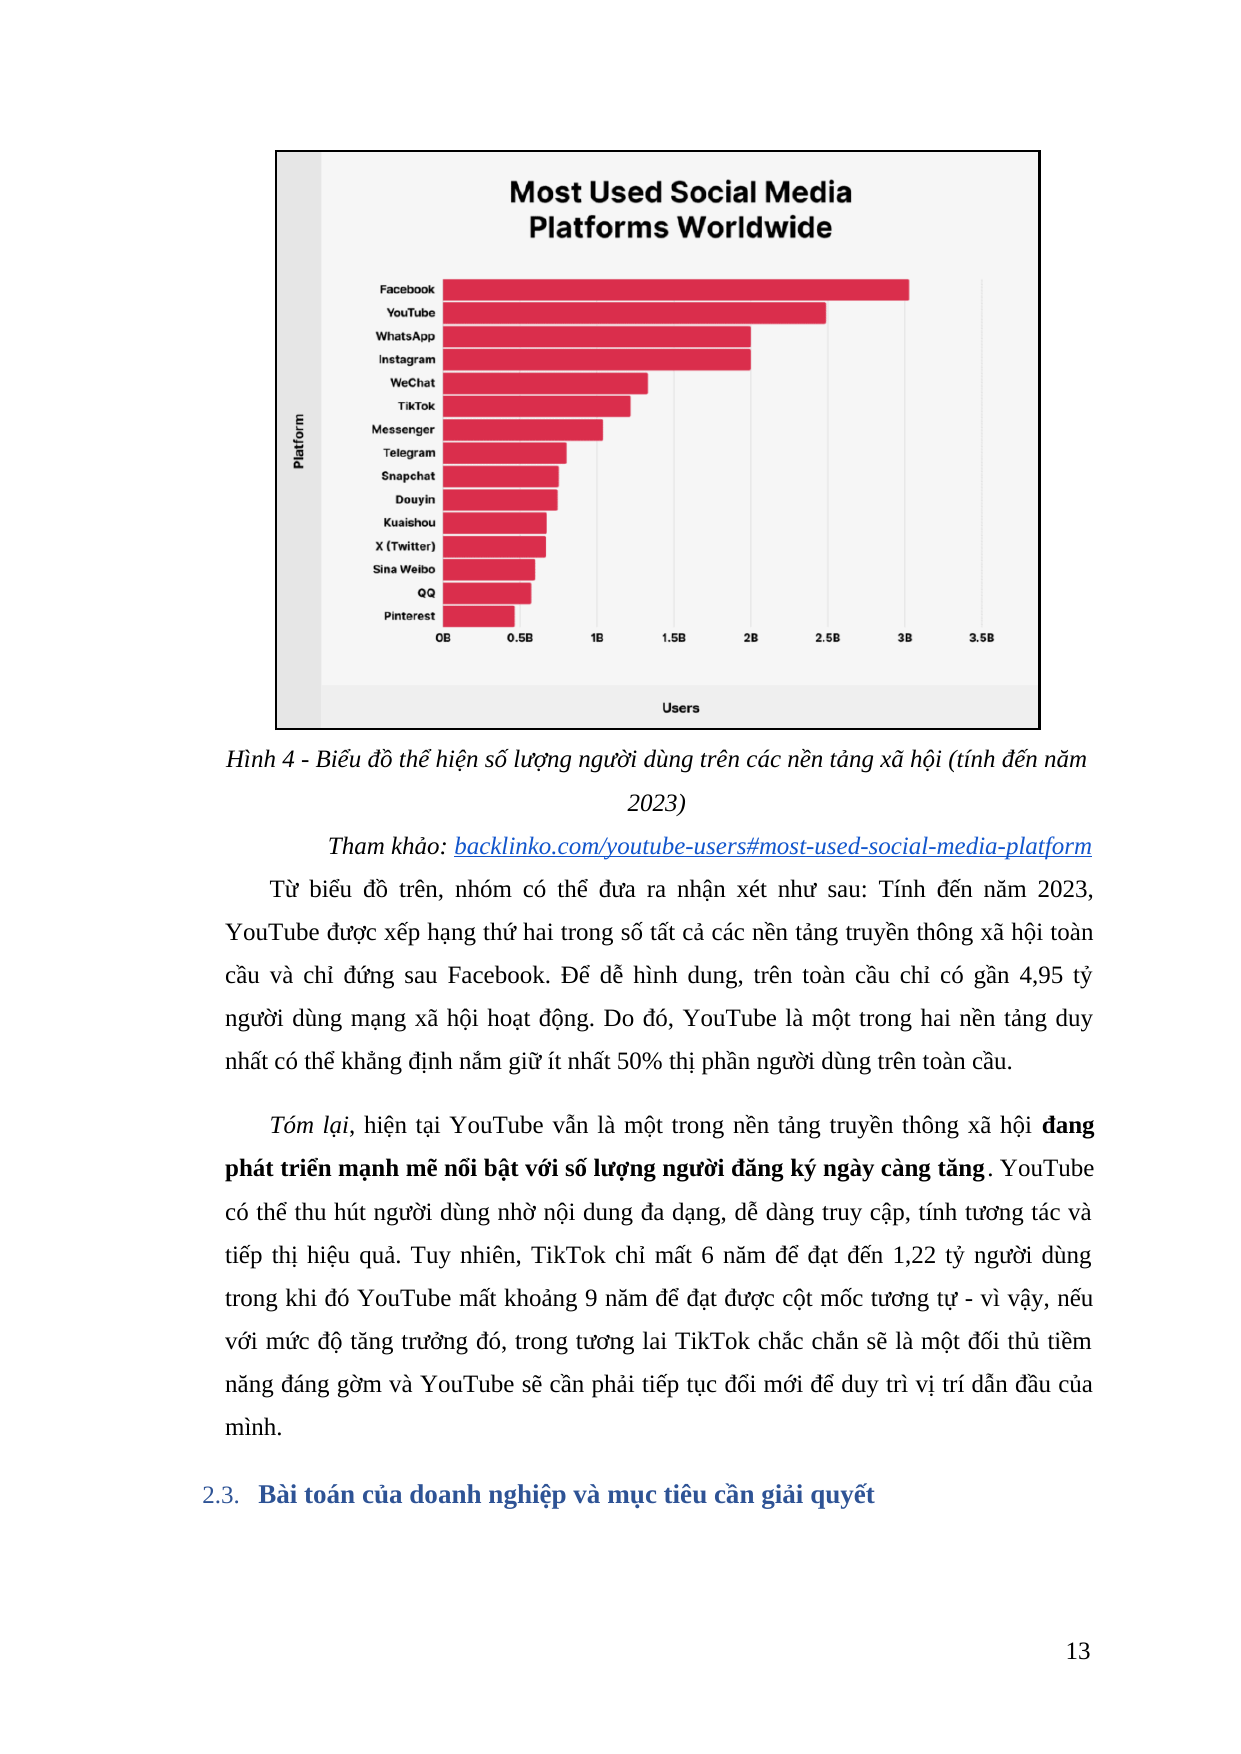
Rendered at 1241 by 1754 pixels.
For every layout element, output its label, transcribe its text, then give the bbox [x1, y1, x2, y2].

text Tóm lại, hiện tại YouTube vẫn là một trong nền tảng truyền thông xã hội đang phát triển mạnh mẽ nổi bật với số lượng người đăng ký ngày càng tăng. YouTube có thể thu hút người dùng nhờ nội dung đa dạng, dễ dàng truy cập, tính tương tác và tiếp thị hiệu quả. Tuy nhiên, TikTok chỉ mất 6 năm để đạt đến 1,22 tỷ người dùng trong khi đó YouTube mất khoảng 9 năm để đạt được cột mốc tương tự - vì vậy, nếu với mức độ tăng trưởng đó, trong tương lai TikTok chắc chắn sẽ là một đối thủ tiềm năng đáng gờm và YouTube sẽ cần phải tiếp tục đổi mới để duy trì vị trí dẫn đầu của mình. [225, 1110, 1094, 1441]
subtitle Bài toán của doanh nghiệp và mục tiêu cần giải quyết [202, 1478, 1090, 1509]
text Từ biểu đồ trên, nhóm có thể đưa ra nhận xét như sau: Tính đến năm 2023, YouTube được xếp hạng thứ hai trong số tất cả các nền tảng truyền thông xã hội toàn cầu và chỉ đứng sau Facebook. Để dễ hình dung, trên toàn cầu chỉ có gần 4,95 tỷ người dùng mạng xã hội hoạt động. Do đó, YouTube là một trong hai nền tảng duy nhất có thể khẳng định nắm giữ ít nhất 50% thị phần người dùng trên toàn cầu. [225, 874, 1094, 1075]
text Hình 4 - Biểu đồ thể hiện số lượng người dùng trên các nền tảng xã hội (tính đến năm 2023) [225, 744, 1090, 816]
picture [277, 152, 1038, 728]
text Tham khảo: backlinko.com/youtube-users#most-used-social-media-platform [187, 831, 1094, 859]
